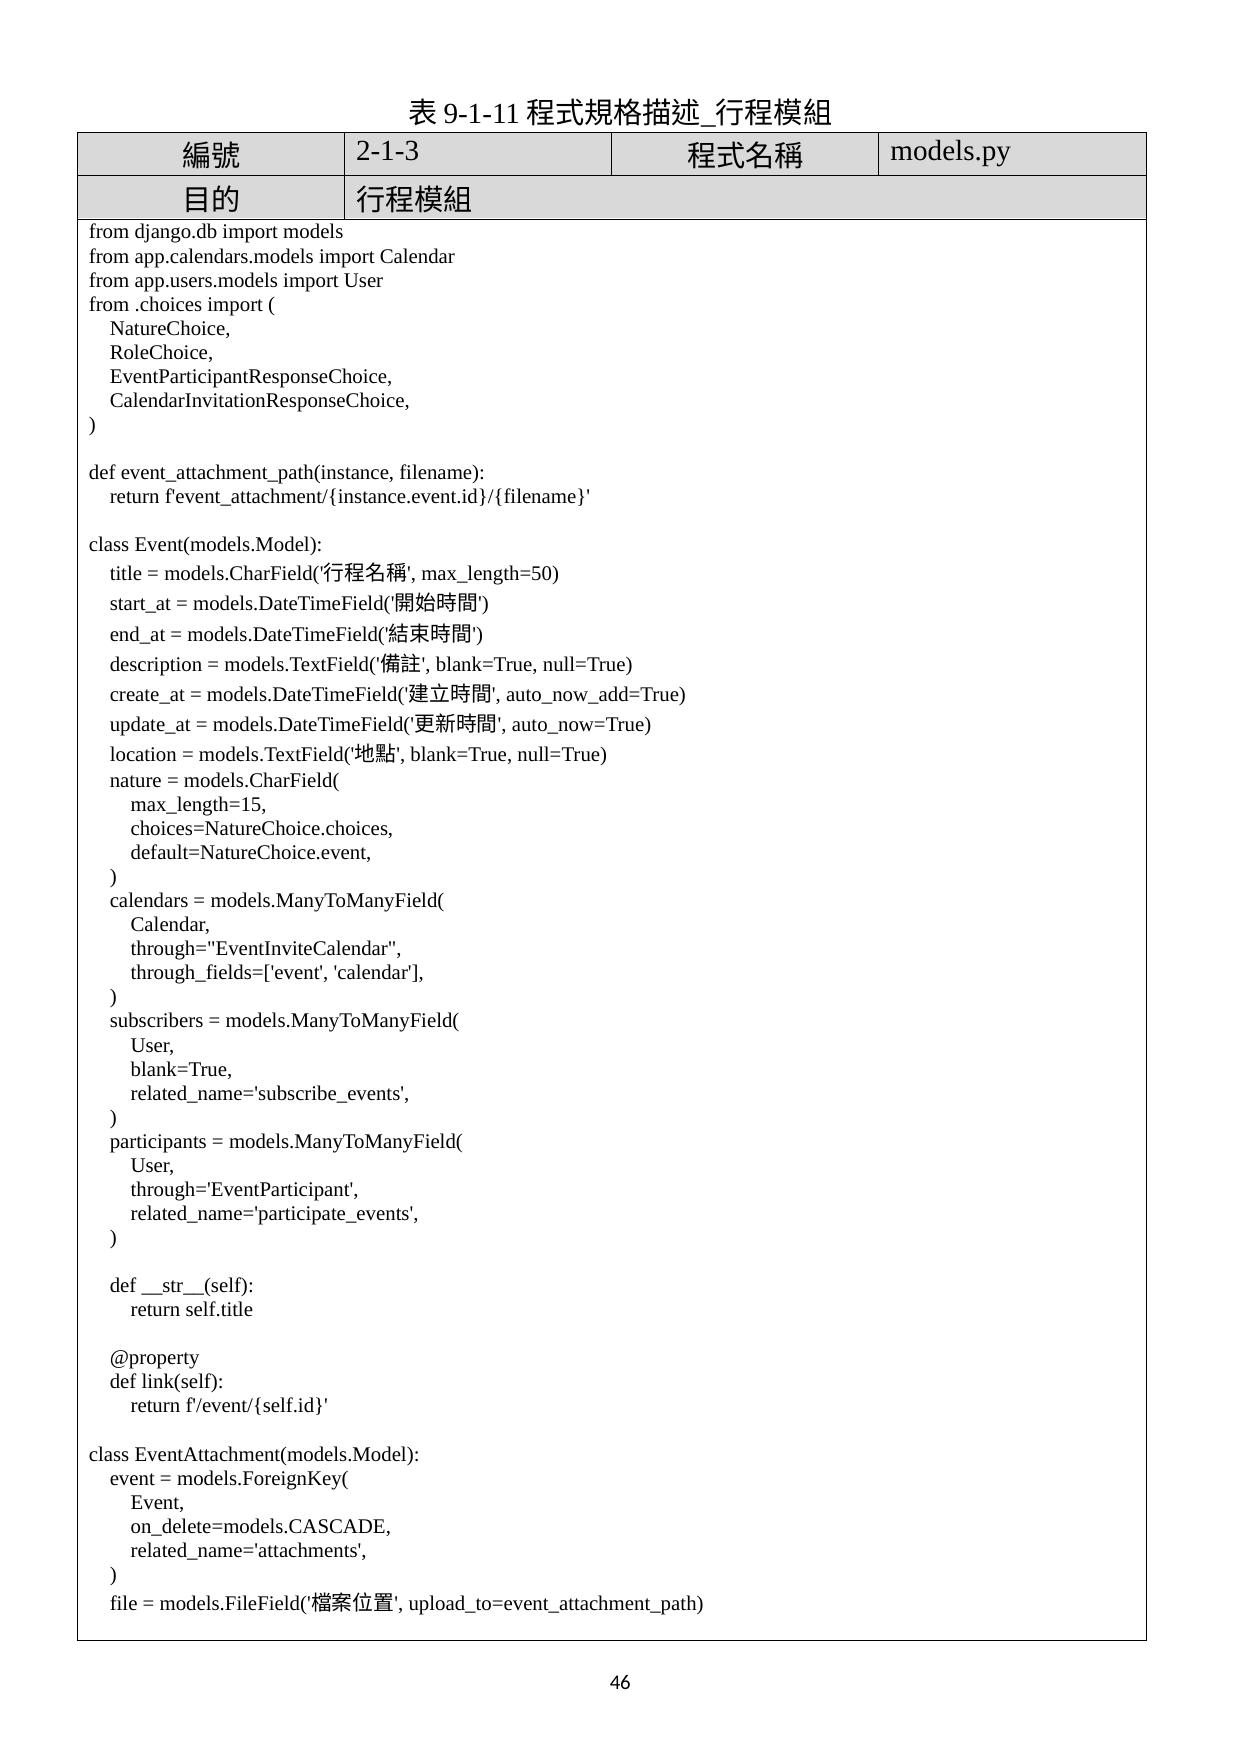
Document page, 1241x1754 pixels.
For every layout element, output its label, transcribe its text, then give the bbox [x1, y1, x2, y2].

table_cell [78, 220, 1146, 1640]
text 表9-1-11程式規格描述_行程模組 [89, 89, 1152, 132]
table_header 程式名稱 [612, 133, 878, 175]
table_cell 目的 [78, 176, 344, 218]
table_cell 行程模組 [345, 176, 1146, 218]
table_header 編號 [78, 133, 344, 175]
table_header 2-1-3 [345, 133, 611, 175]
table_header models.py [879, 133, 1146, 175]
